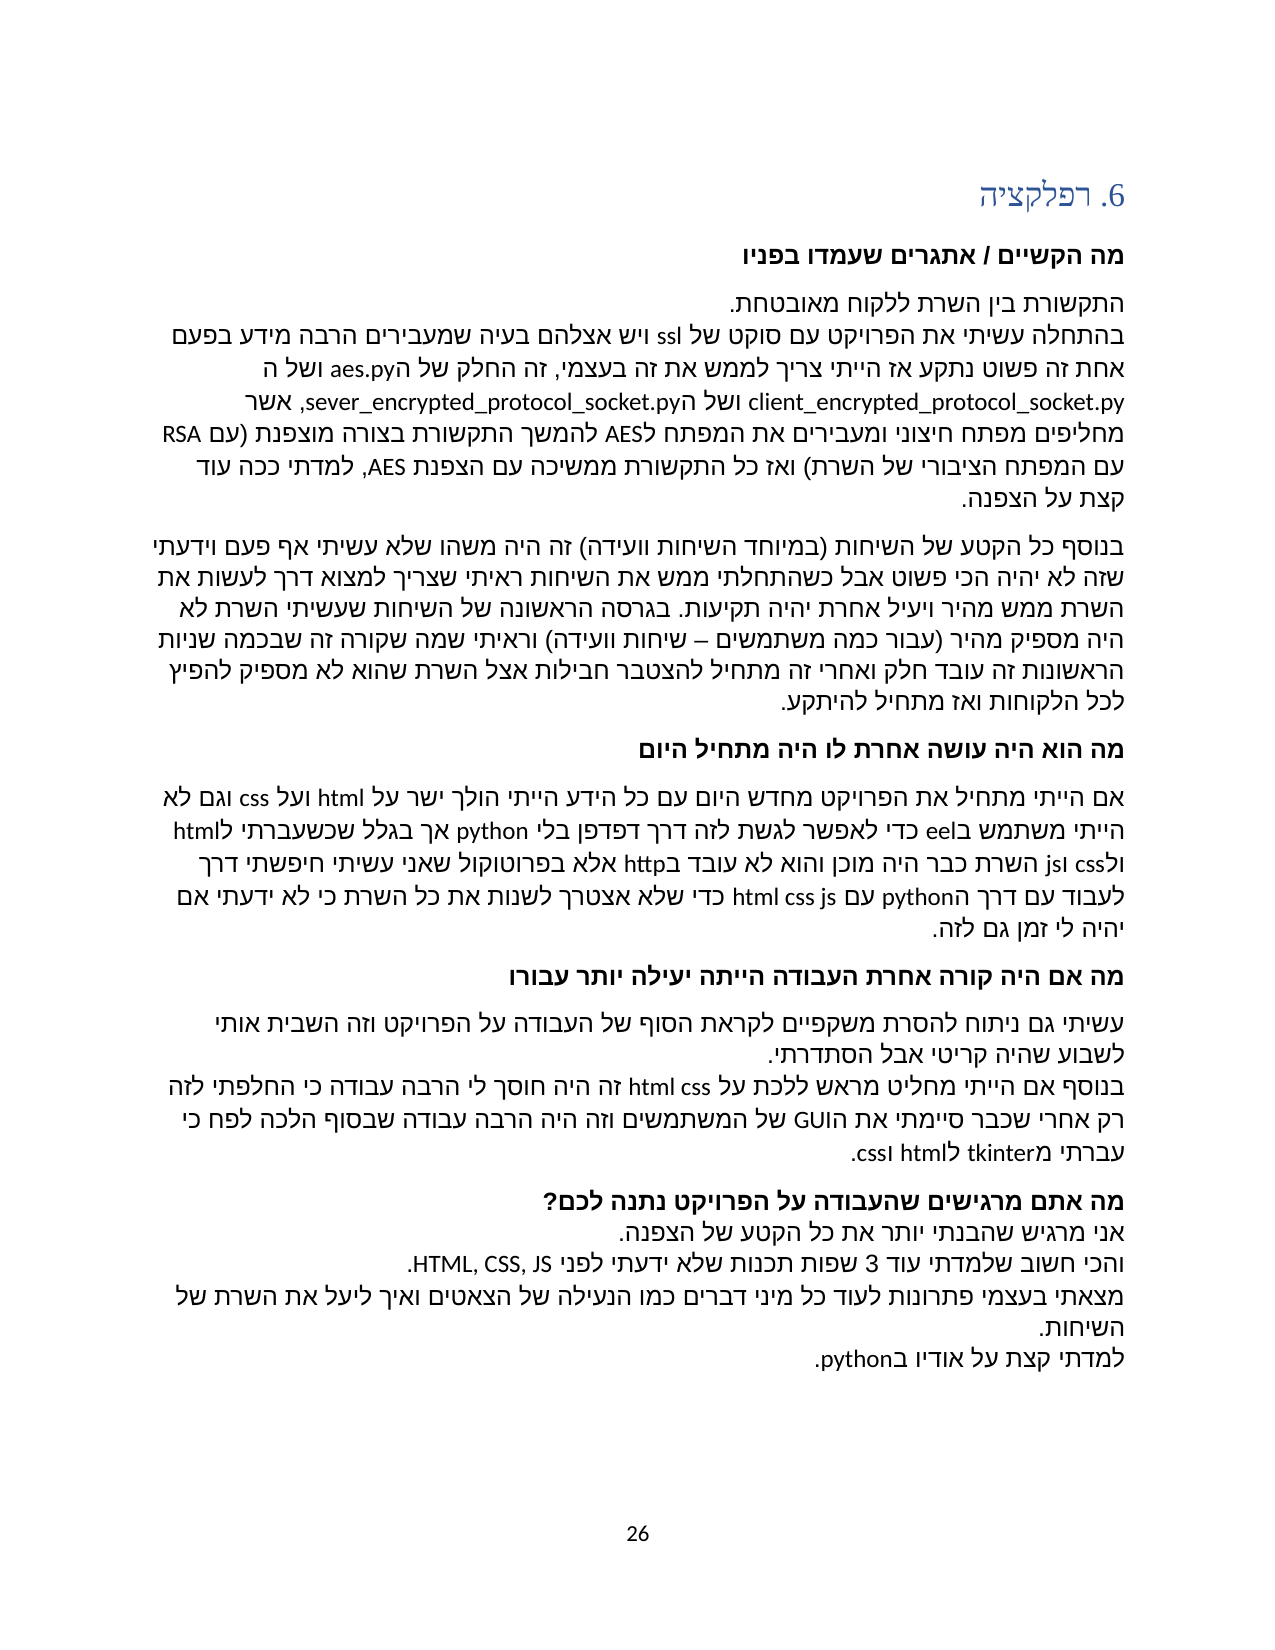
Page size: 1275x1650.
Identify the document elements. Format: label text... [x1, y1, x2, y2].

text מה הוא היה עושה אחרת לו היה מתחיל היום [150, 735, 1125, 764]
text מה אם היה קורה אחרת העבודה הייתה יעילה יותר עבורו [150, 962, 1125, 990]
text בנוסף כל הקטע של השיחות (במיוחד השיחות וועידה) זה היה משהו שלא עשיתי אף פעם וידעתי שזה לא יהיה הכי פשוט אבל כשהתחלתי ממש את השיחות ראיתי שצריך למצוא דרך לעשות את השרת ממש מהיר ויעיל אחרת יהיה תקיעות. בגרסה הראשונה של השיחות שעשיתי השרת לא היה מספיק מהיר (עבור כמה משתמשים – שיחות וועידה) וראיתי שמה שקורה זה שבכמה שניות הראשונות זה עובד חלק ואחרי זה מתחיל להצטבר חבילות אצל השרת שהוא לא מספיק להפיץ לכל הלקוחות ואז מתחיל להיתקע. [150, 532, 1125, 716]
text מה הקשיים / אתגרים שעמדו בפניו [150, 241, 1125, 270]
text מה אתם מרגישים שהעבודה על הפרויקט נתנה לכם? אני מרגיש שהבנתי יותר את כל הקטע של הצפנה. והכי חשוב שלמדתי עוד 3 שפות תכנות שלא ידעתי לפני HTML, CSS, JS. מצאתי בעצמי פתרונות לעוד כל מיני דברים כמו הנעילה של הצאטים ואיך ליעל את השרת של השיחות. למדתי קצת על אודיו בpython. [150, 1187, 1125, 1374]
text התקשורת בין השרת ללקוח מאובטחת. בהתחלה עשיתי את הפרויקט עם סוקט של ssl ויש אצלהם בעיה שמעבירים הרבה מידע בפעם אחת זה פשוט נתקע אז הייתי צריך לממש את זה בעצמי, זה החלק של הaes.py ושל הclient_encrypted_protocol_socket.py ושל הsever_encrypted_protocol_socket.py, אשר מחליפים מפתח חיצוני ומעבירים את המפתח לAES להמשך התקשורת בצורה מוצפנת (עם RSA עם המפתח הציבורי של השרת) ואז כל התקשורת ממשיכה עם הצפנת AES, למדתי ככה עוד קצת על הצפנה. [150, 289, 1125, 513]
text אם הייתי מתחיל את הפרויקט מחדש היום עם כל הידע הייתי הולך ישר על html ועל css וגם לא הייתי משתמש בeel כדי לאפשר לגשת לזה דרך דפדפן בלי python אך בגלל שכשעברתי לhtml ולcss וjs השרת כבר היה מוכן והוא לא עובד בhttp אלא בפרוטוקול שאני עשיתי חיפשתי דרך לעבוד עם דרך הpython עם html css js כדי שלא אצטרך לשנות את כל השרת כי לא ידעתי אם יהיה לי זמן גם לזה. [150, 783, 1125, 943]
text עשיתי גם ניתוח להסרת משקפיים לקראת הסוף של העבודה על הפרויקט וזה השבית אותי לשבוע שהיה קריטי אבל הסתדרתי. בנוסף אם הייתי מחליט מראש ללכת על html css זה היה חוסך לי הרבה עבודה כי החלפתי לזה רק אחרי שכבר סיימתי את הGUI של המשתמשים וזה היה הרבה עבודה שבסוף הלכה לפח כי עברתי מtkinter לhtml וcss. [150, 1009, 1125, 1167]
subtitle 6. רפלקציה [150, 175, 1125, 213]
